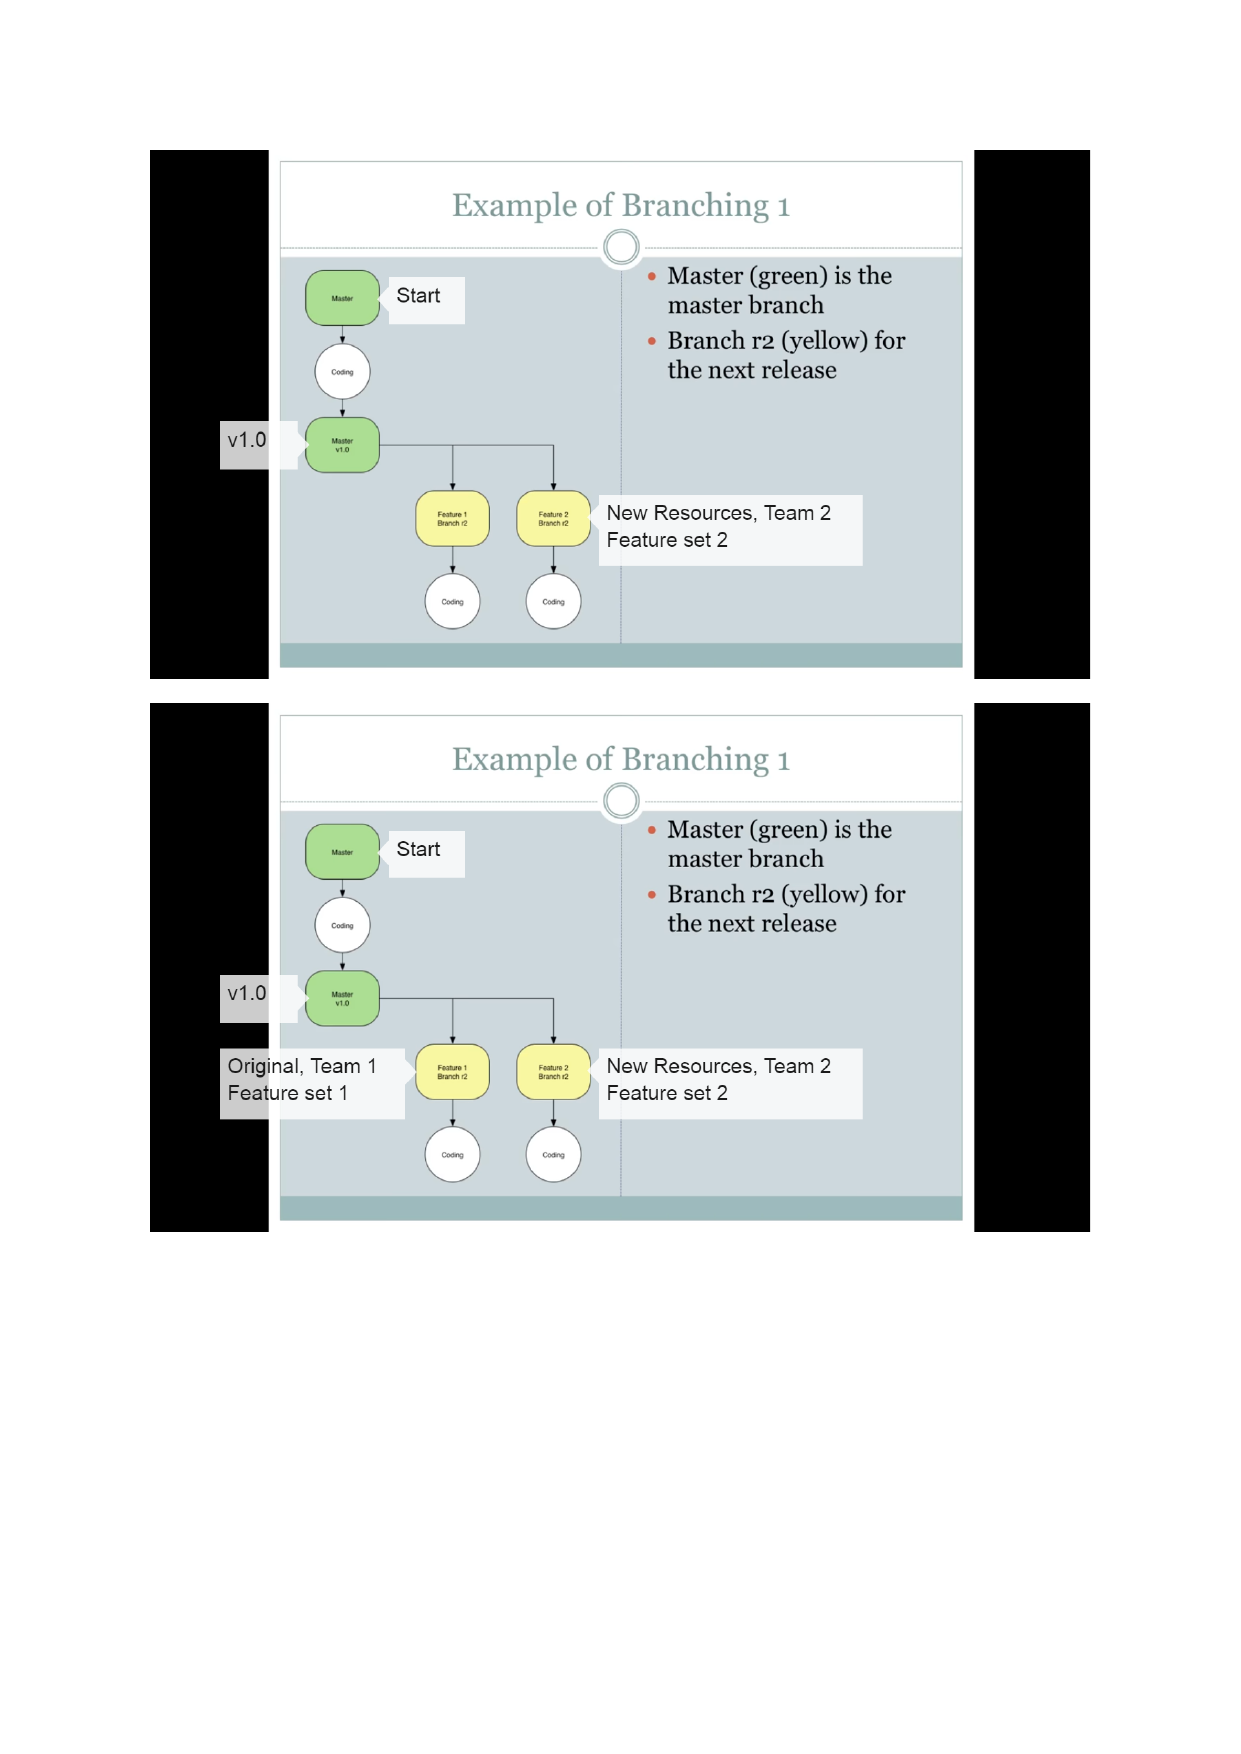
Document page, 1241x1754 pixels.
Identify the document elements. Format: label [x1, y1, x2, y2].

picture [150, 150, 1091, 679]
picture [150, 703, 1091, 1232]
